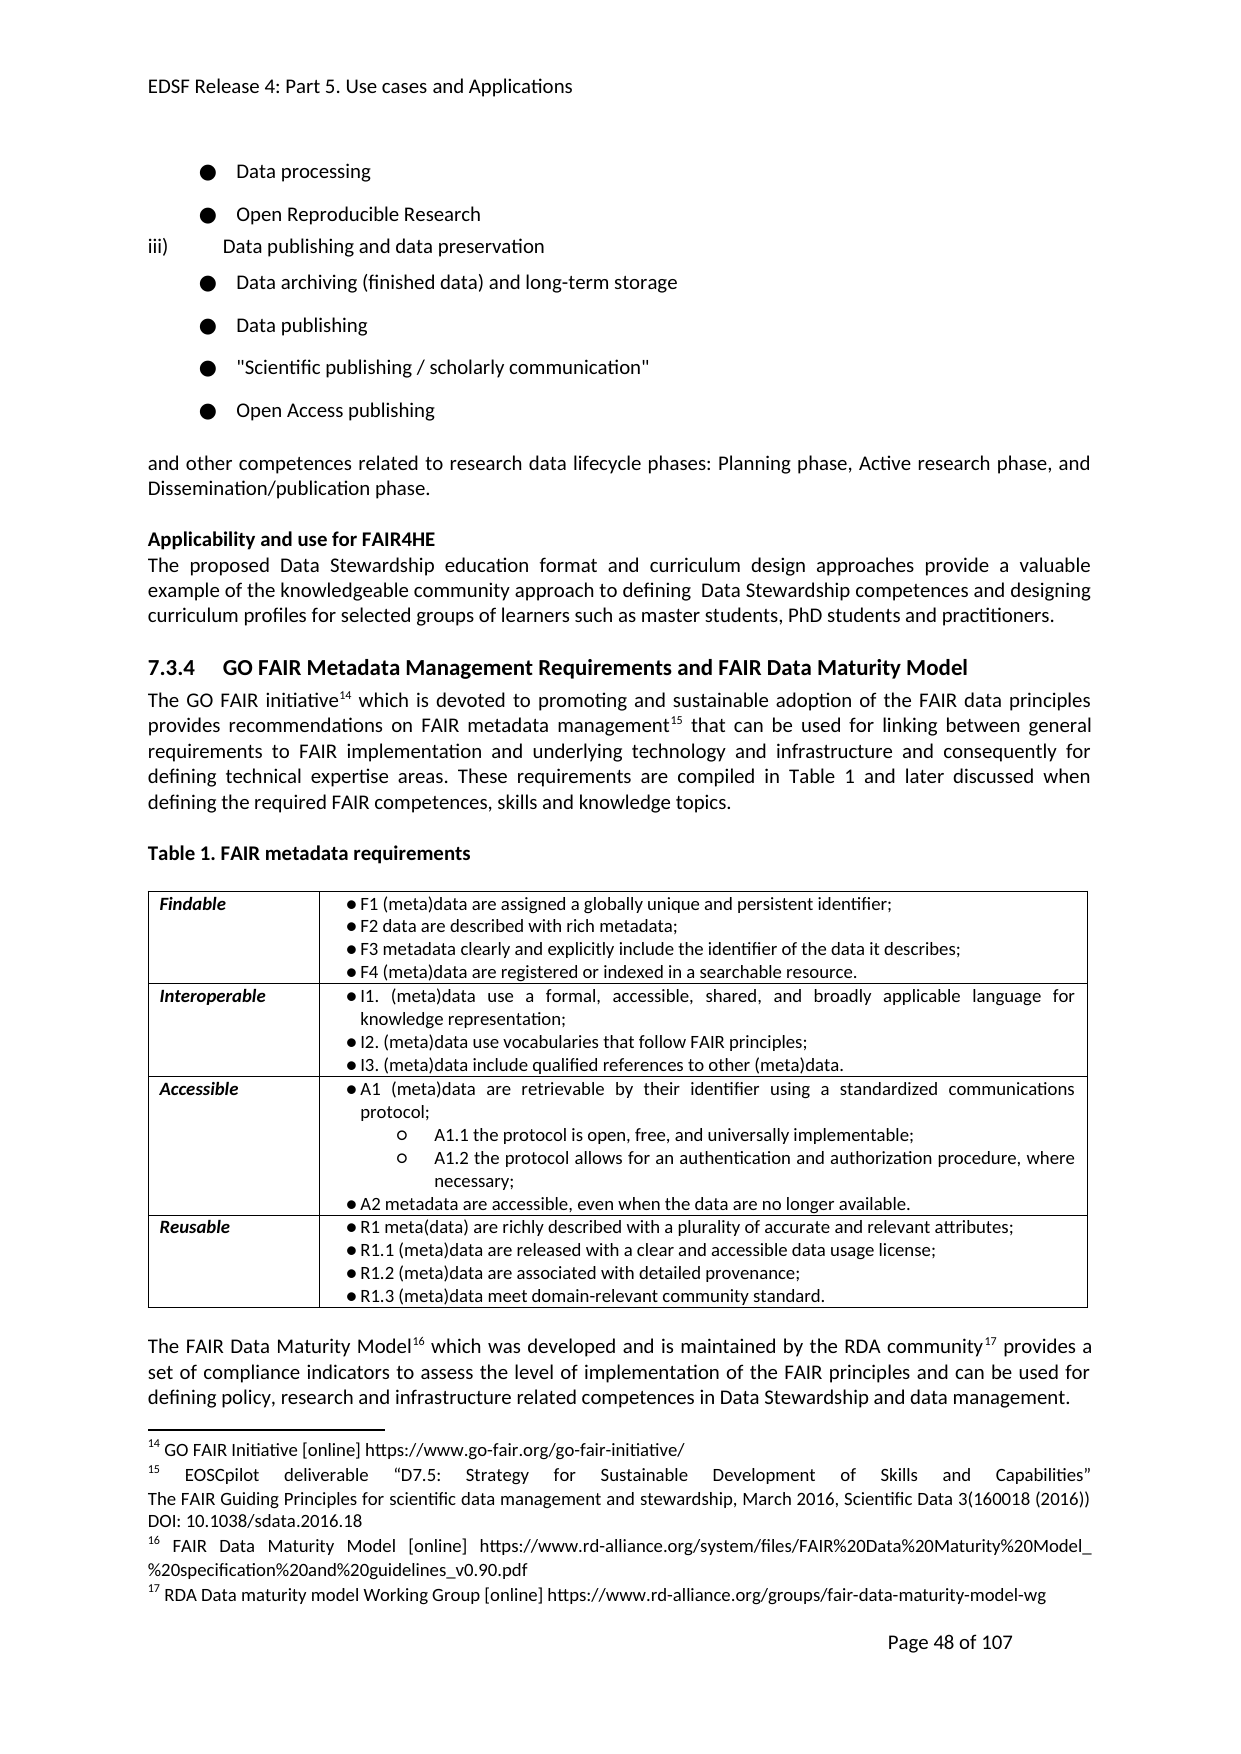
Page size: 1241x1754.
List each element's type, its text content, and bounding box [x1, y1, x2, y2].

list Data archiving (finished data) and long-term storage [199, 258, 1093, 301]
list Open Access publishing [199, 387, 1093, 429]
text and other competences related to research data lifecycle phases: Planning phase, Active research phase, and Dissemination/publication phase. [148, 450, 1093, 501]
text Applicability and use for FAIR4HE [148, 526, 1093, 552]
table_cell Interoperable [149, 984, 319, 1076]
table_cell Accessible [149, 1077, 319, 1214]
table_cell I1. (meta)data use a formal, accessible, shared, and broadly applicable language for knowledge representation; I2. (meta)data use vocabularies that follow FAIR principles; I3. (meta)data include qualified references to other (meta)data. [320, 984, 1087, 1076]
list Data publishing [199, 301, 1093, 344]
table_cell A1 (meta)data are retrievable by their identifier using a standardized communications protocol; A1.1 the protocol is open, free, and universally implementable; A1.2 the protocol allows for an authentication and authorization procedure, where necessary; A2 metadata are accessible, even when the data are no longer available. [320, 1077, 1087, 1214]
list Data processing [199, 148, 1093, 190]
table_header F1 (meta)data are assigned a globally unique and persistent identifier; F2 data are described with rich metadata; F3 metadata clearly and explicitly include the identifier of the data it describes; F4 (meta)data are registered or indexed in a searchable resource. [320, 892, 1087, 983]
text The GO FAIR initiative which is devoted to promoting and sustainable adoption of the FAIR data principles provides recommendations on FAIR metadata management that can be used for linking between general requirements to FAIR implementation and underlying technology and infrastructure and consequently for defining technical expertise areas. These requirements are compiled in Table 1 and later discussed when defining the required FAIR competences, skills and knowledge topics. [148, 687, 1093, 814]
table_cell R1 meta(data) are richly described with a plurality of accurate and relevant attributes; R1.1 (meta)data are released with a clear and accessible data usage license; R1.2 (meta)data are associated with detailed provenance; R1.3 (meta)data meet domain-relevant community standard. [320, 1216, 1087, 1307]
list Open Reproducible Research [199, 190, 1093, 233]
text The proposed Data Stewardship education format and curriculum design approaches provide a valuable example of the knowledgeable community approach to defining Data Stewardship competences and designing curriculum profiles for selected groups of learners such as master students, PhD students and practitioners. [148, 552, 1093, 628]
list Data publishing and data preservation [148, 233, 1093, 258]
list "Scientific publishing / scholarly communication" [199, 344, 1093, 387]
text Table 1. FAIR metadata requirements [148, 840, 1093, 865]
table_header Findable [149, 892, 319, 983]
text The FAIR Data Maturity Model which was developed and is maintained by the RDA community provides a set of compliance indicators to assess the level of implementation of the FAIR principles and can be used for defining policy, research and infrastructure related competences in Data Stewardship and data management. [148, 1334, 1093, 1410]
table_cell Reusable [149, 1216, 319, 1307]
subtitle GO FAIR Metadata Management Requirements and FAIR Data Maturity Model [148, 653, 1093, 681]
